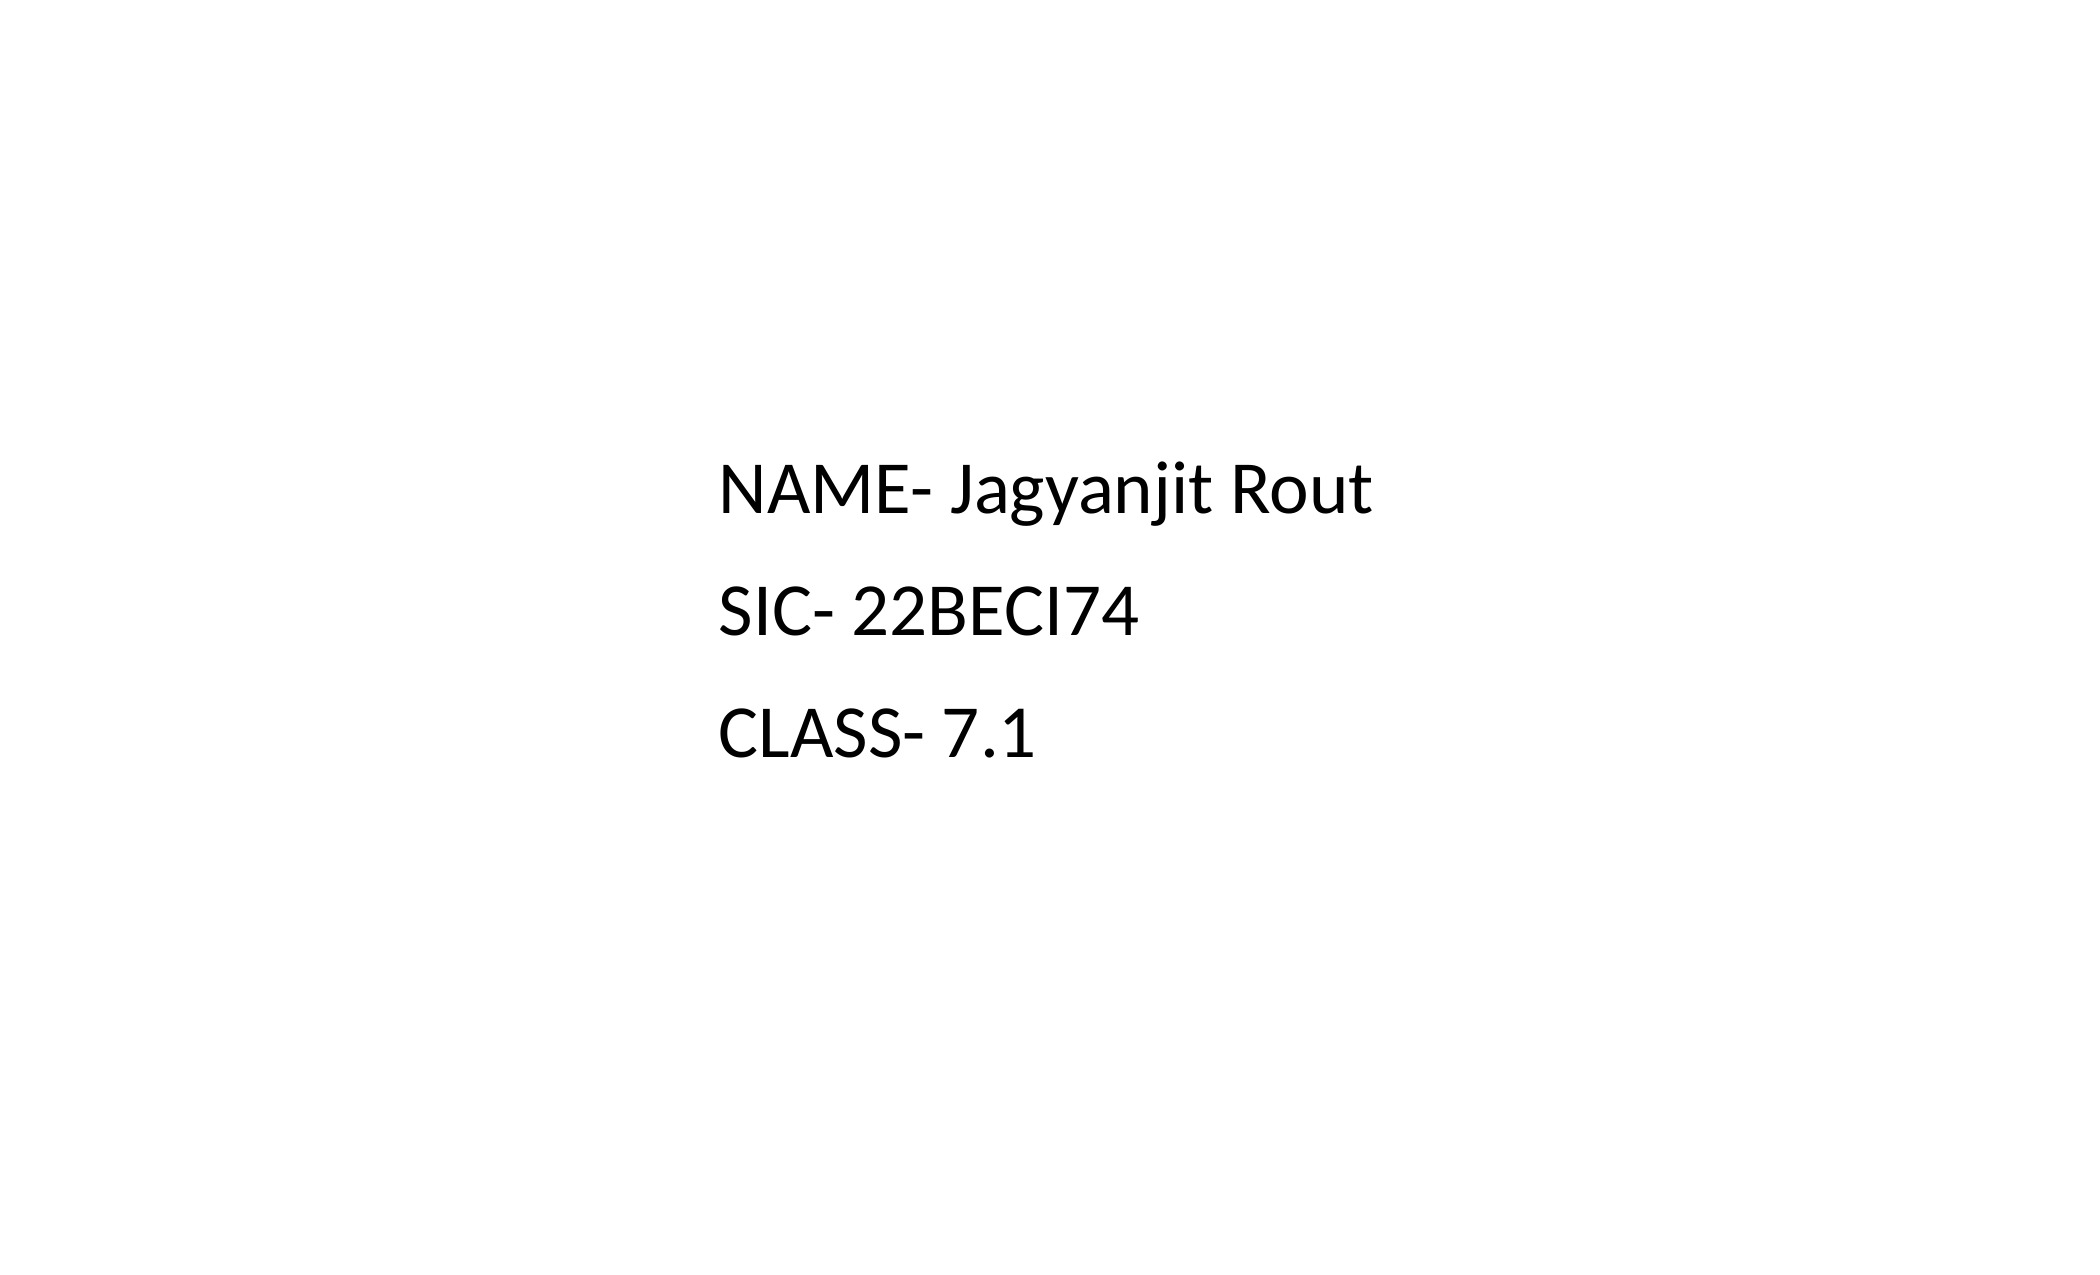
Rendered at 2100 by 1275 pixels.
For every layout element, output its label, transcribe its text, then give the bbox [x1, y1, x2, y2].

text NAME- Jagyanjit Rout [75, 441, 2025, 532]
text CLASS- 7.1 [75, 684, 2025, 776]
text SIC- 22BECI74 [75, 562, 2025, 654]
